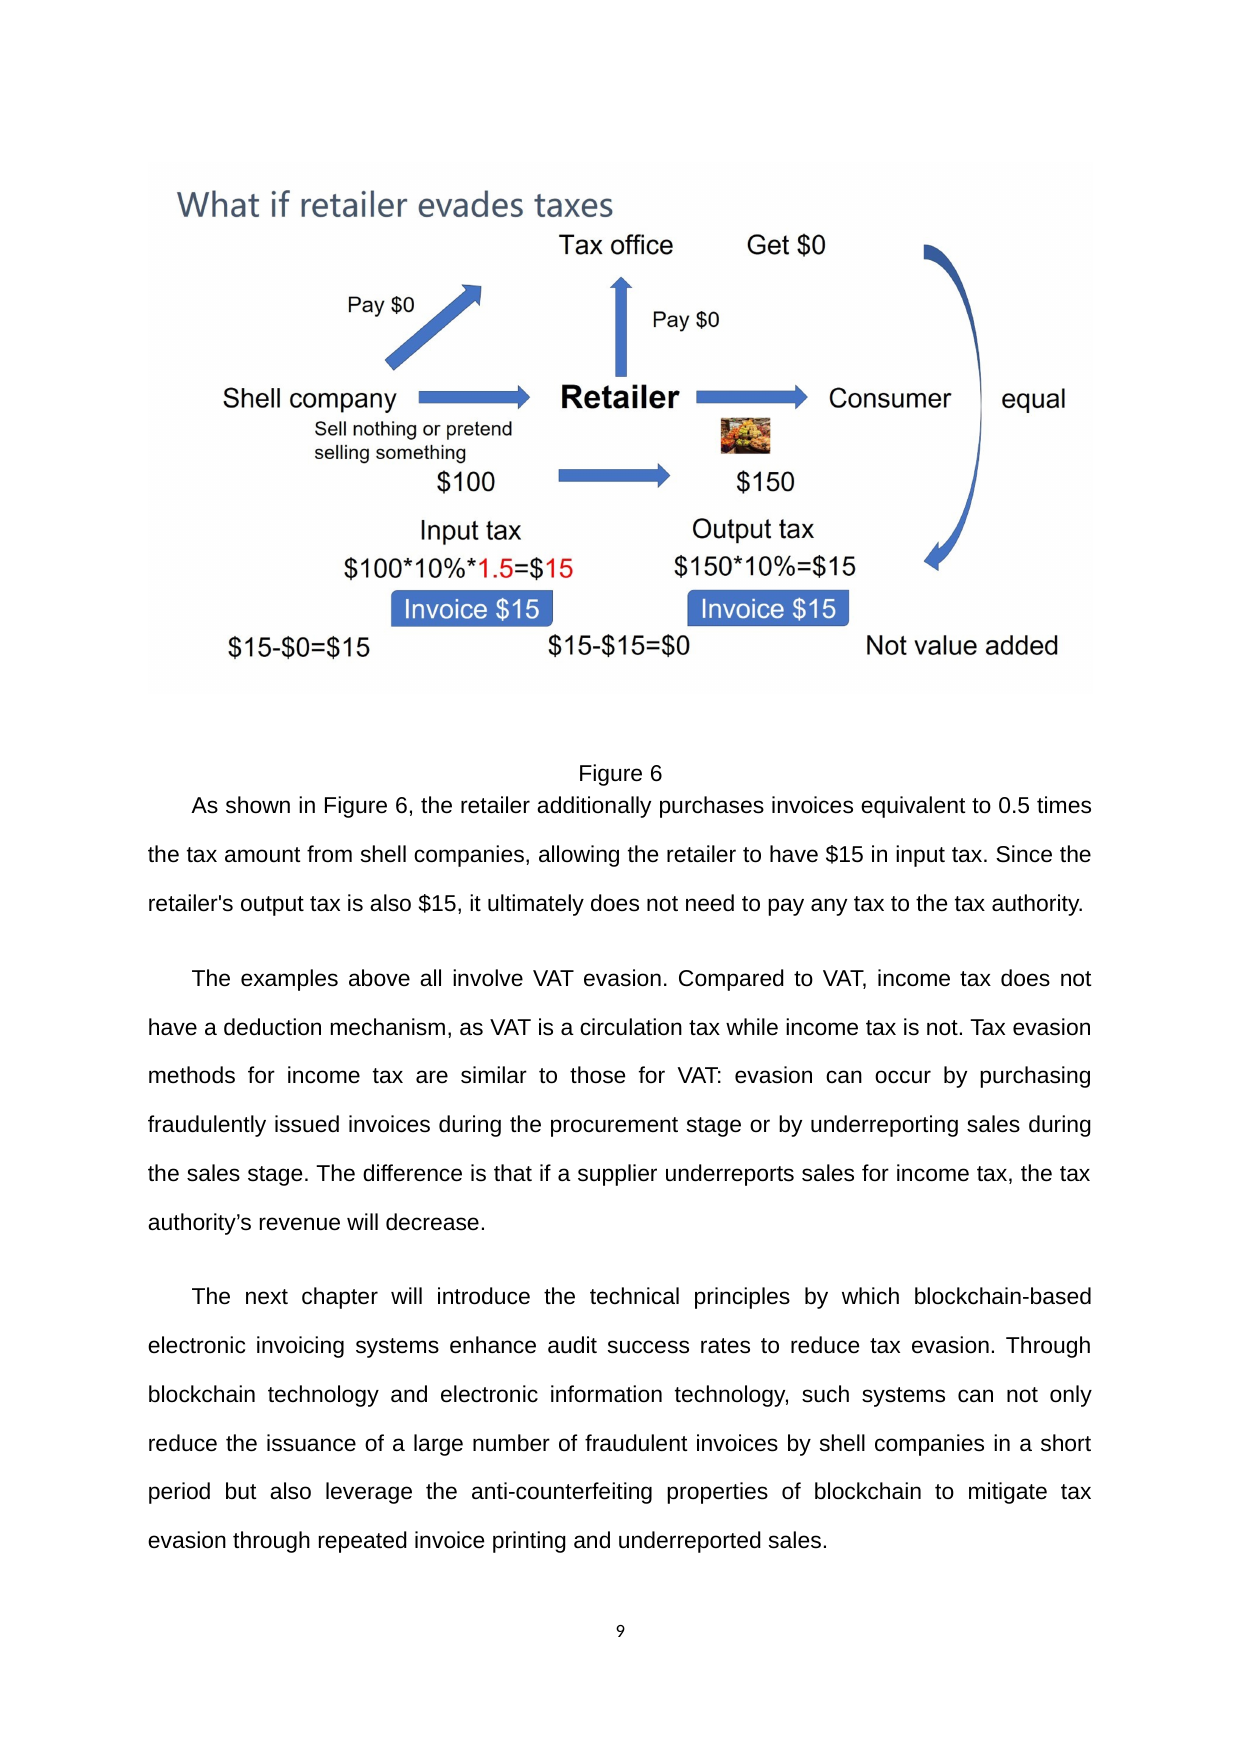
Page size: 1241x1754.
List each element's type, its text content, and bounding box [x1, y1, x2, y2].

text The next chapter will introduce the technical principles by which blockchain-based electronic invoicing systems enhance audit success rates to reduce tax evasion. Through blockchain technology and electronic information technology, such systems can not only reduce the issuance of a large number of fraudulent invoices by shell companies in a short period but also leverage the anti-counterfeiting properties of blockchain to mitigate tax evasion through repeated invoice printing and underreported sales. [148, 1280, 1092, 1557]
text As shown in Figure 6, the retailer additionally purchases invoices equivalent to 0.5 times the tax amount from shell companies, allowing the retailer to have $15 in input tax. Since the retailer's output tax is also $15, it ultimately does not need to pay any tax to the tax authority. [148, 789, 1092, 919]
text The examples above all involve VAT evasion. Compared to VAT, income tax does not have a deduction mechanism, as VAT is a circulation tax while income tax is not. Tax evasion methods for income tax are similar to those for VAT: evasion can occur by purchasing fraudulently issued invoices during the procurement stage or by underreporting sales during the sales stage. The difference is that if a supplier underreports sales for income tax, the tax authority’s revenue will decrease. [148, 962, 1092, 1238]
text Figure 6 [148, 757, 1092, 789]
picture [147, 162, 1093, 694]
